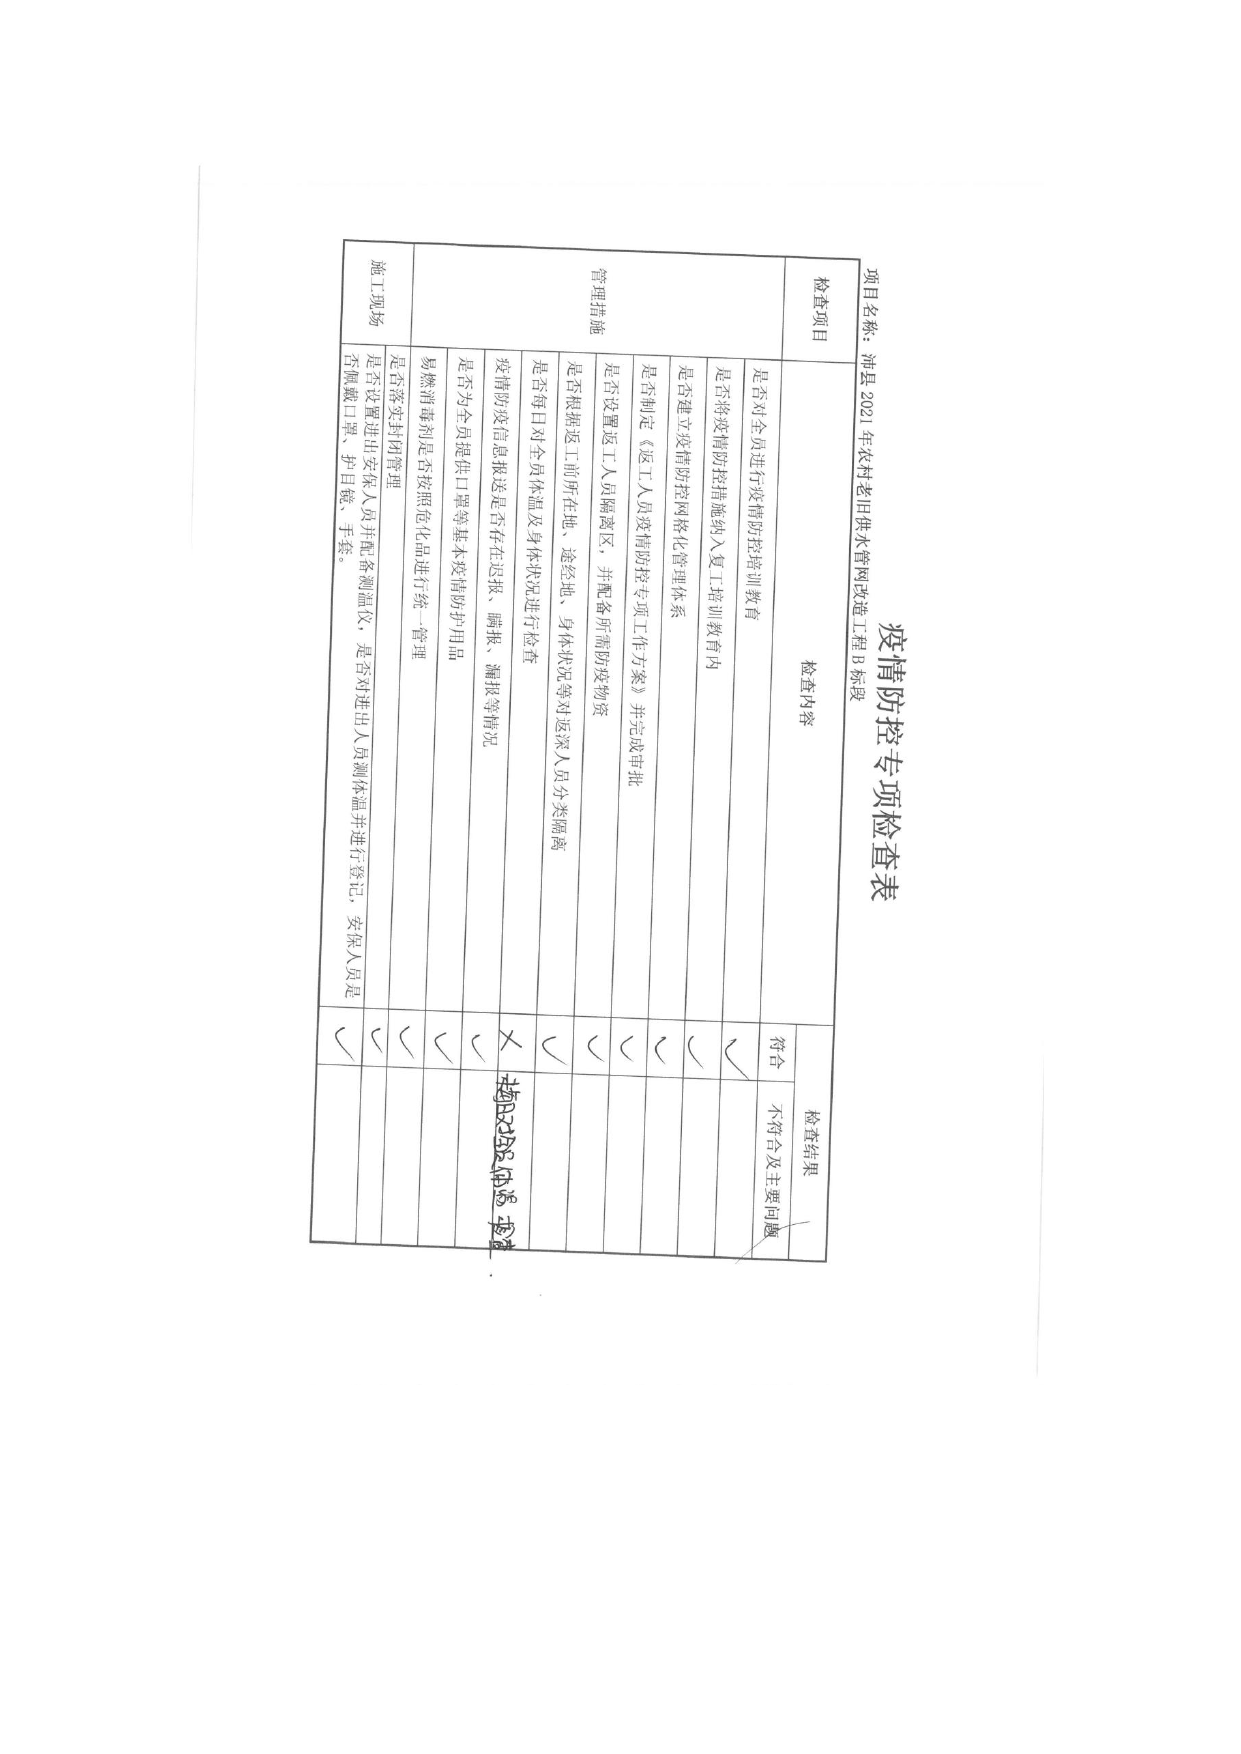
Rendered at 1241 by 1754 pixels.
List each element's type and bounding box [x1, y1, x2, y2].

picture [187, 162, 1052, 1385]
